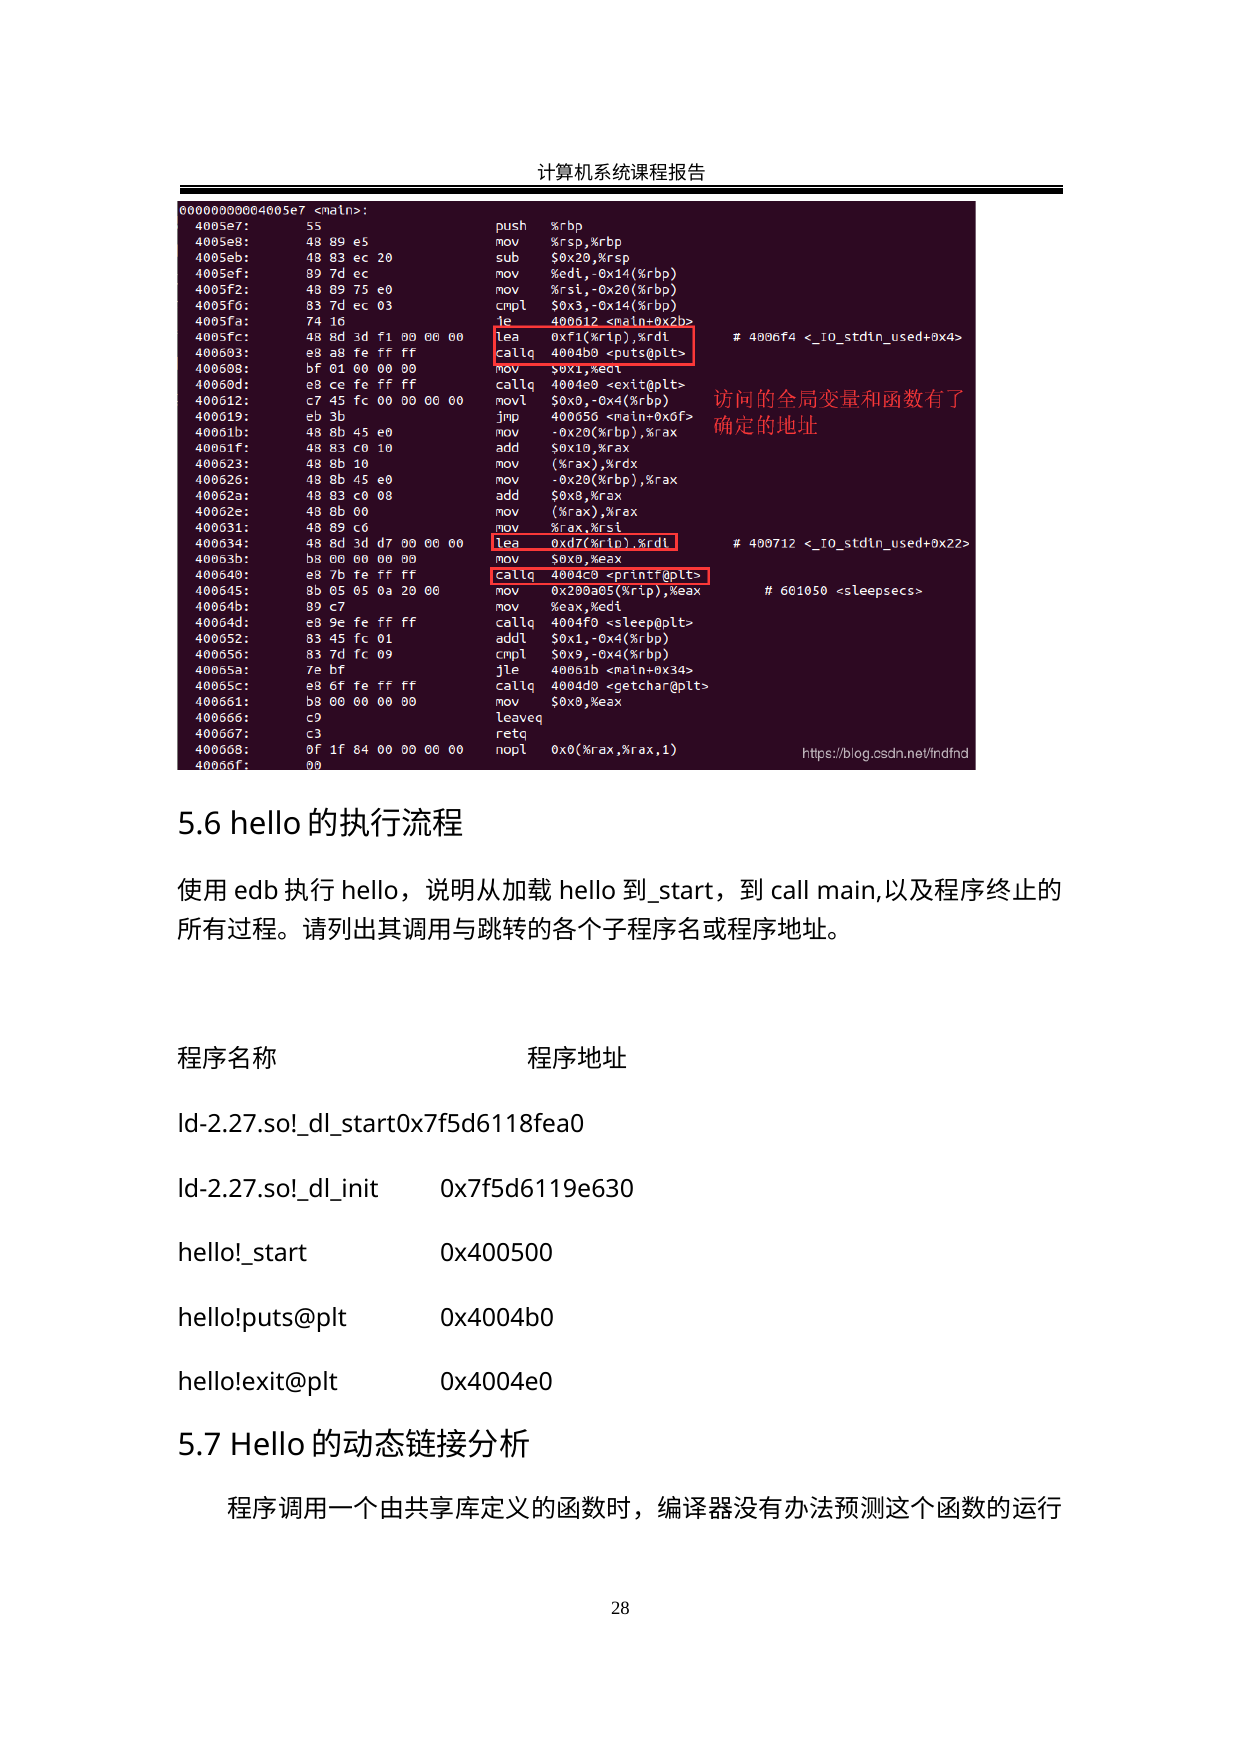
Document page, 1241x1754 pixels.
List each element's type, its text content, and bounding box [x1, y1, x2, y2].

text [177, 1487, 1063, 1523]
subtitle 程序名称 程序地址 [177, 1035, 1063, 1074]
subtitle 使用edb执行hello，说明从加载hello到_start，到call main,以及程序终止的所有过程。请列出其调用与跳转的各个子程序名或程序地址。 [177, 866, 1063, 945]
subtitle 5.6 hello的执行流程 [177, 802, 1063, 841]
subtitle 5.7 Hello的动态链接分析 [177, 1422, 1063, 1462]
subtitle ld-2.27.so!_dl_init 0x7f5d6119e630 [177, 1164, 1063, 1204]
picture [177, 200, 976, 770]
subtitle hello!_start 0x400500 [177, 1229, 1063, 1268]
subtitle ld-2.27.so!_dl_start 0x7f5d6118fea0 [177, 1099, 1063, 1139]
subtitle hello!puts@plt 0x4004b0 [177, 1293, 1063, 1333]
subtitle hello!exit@plt 0x4004e0 [177, 1358, 1063, 1397]
